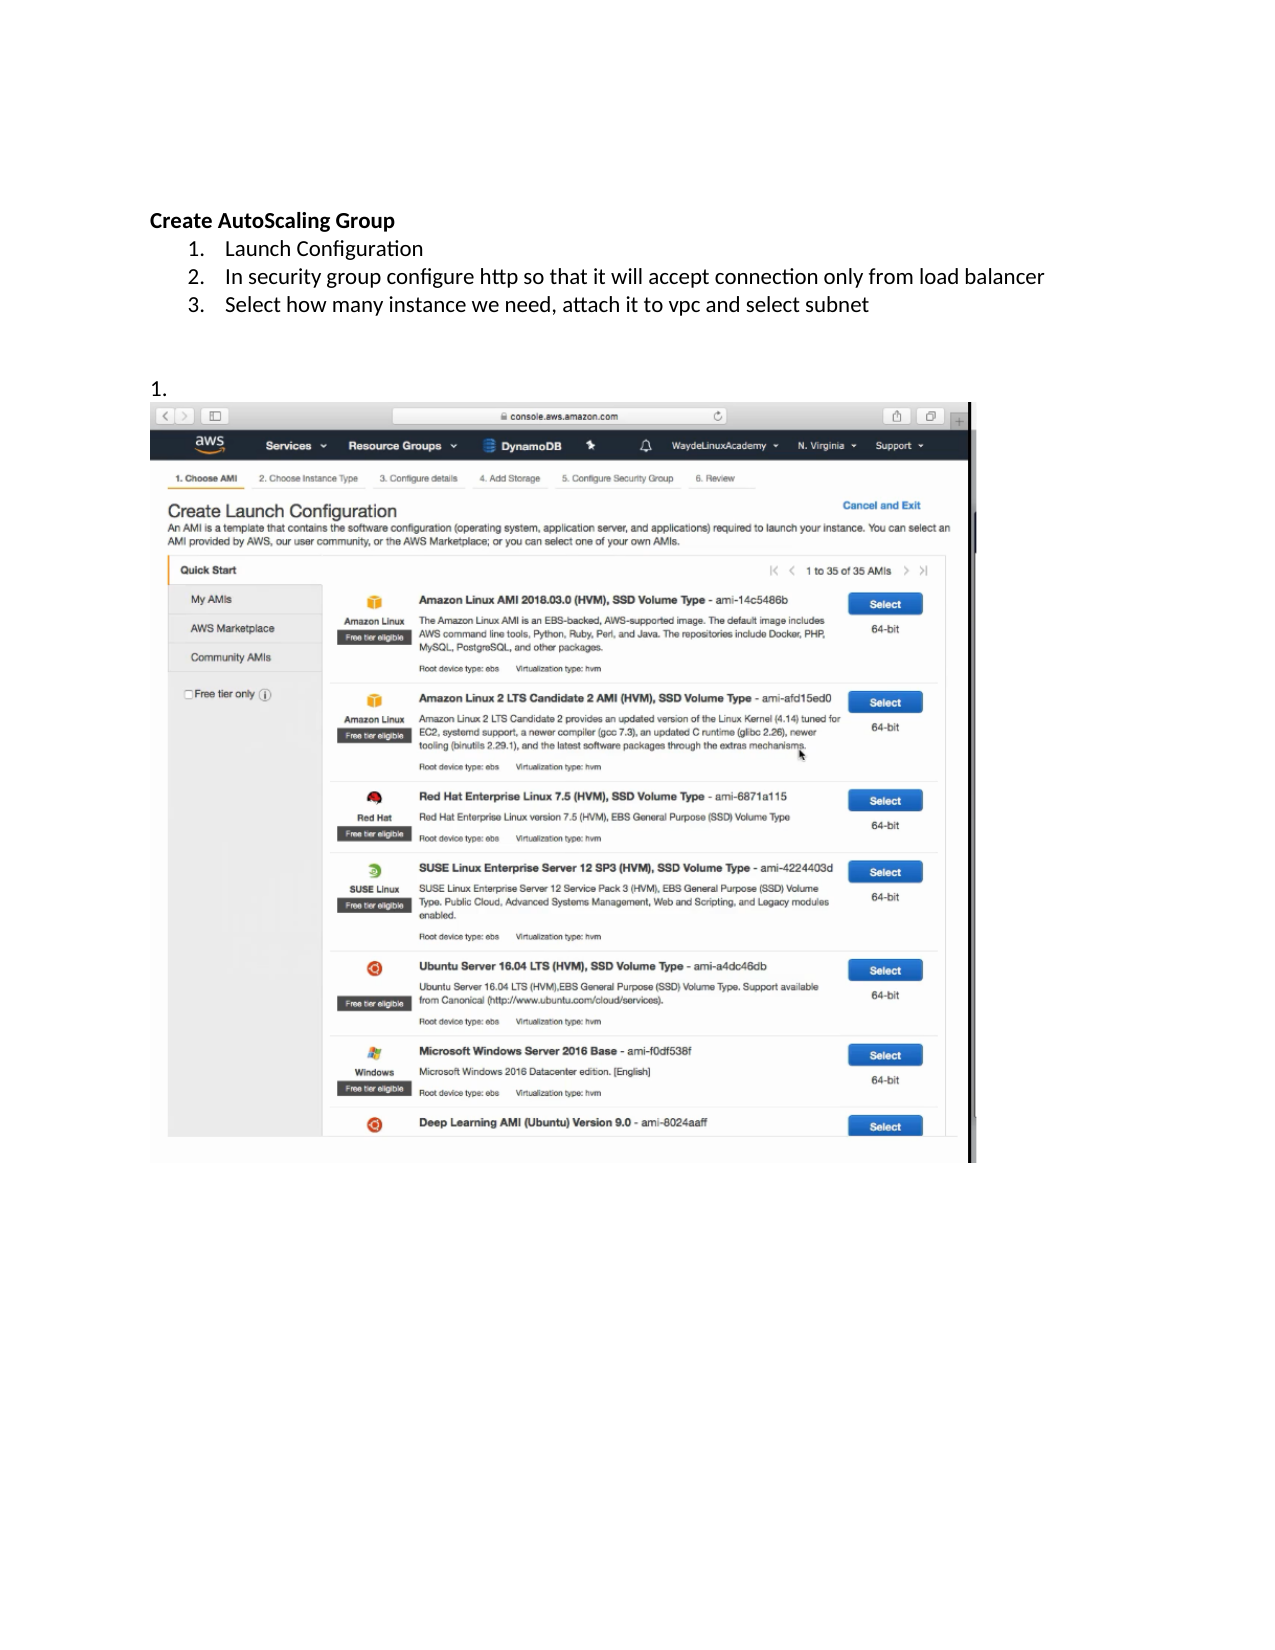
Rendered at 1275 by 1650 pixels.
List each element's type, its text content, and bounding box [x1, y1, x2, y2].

list In security group configure http so that it will accept connection only from load balancer [187, 262, 1125, 290]
picture [150, 402, 977, 1163]
text Create AutoScaling Group [150, 206, 1125, 234]
list Select how many instance we need, attach it to vpc and select subnet [187, 290, 1125, 318]
list Launch Configuration [187, 234, 1125, 262]
text 1. [150, 374, 1125, 402]
